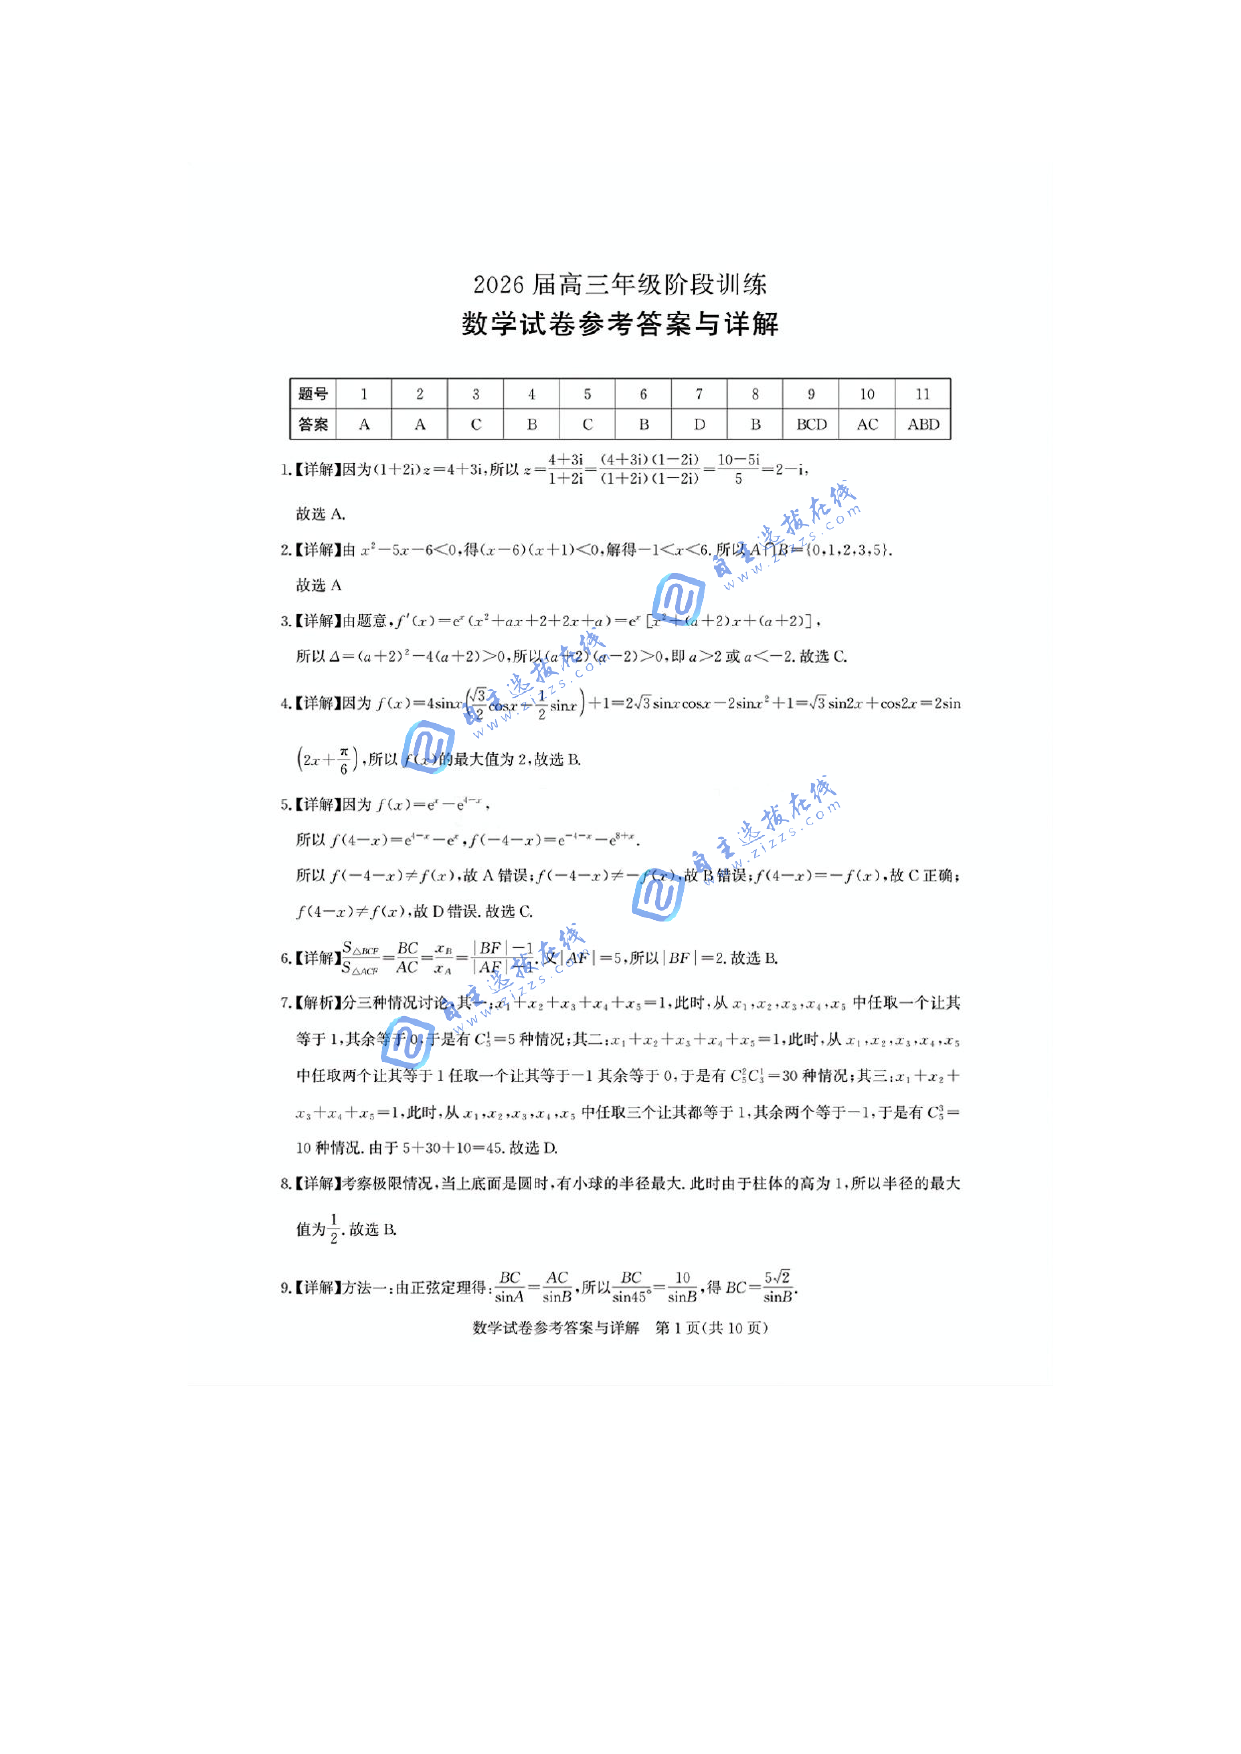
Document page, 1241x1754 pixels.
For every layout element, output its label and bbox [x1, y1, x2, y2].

picture [187, 162, 1053, 1386]
